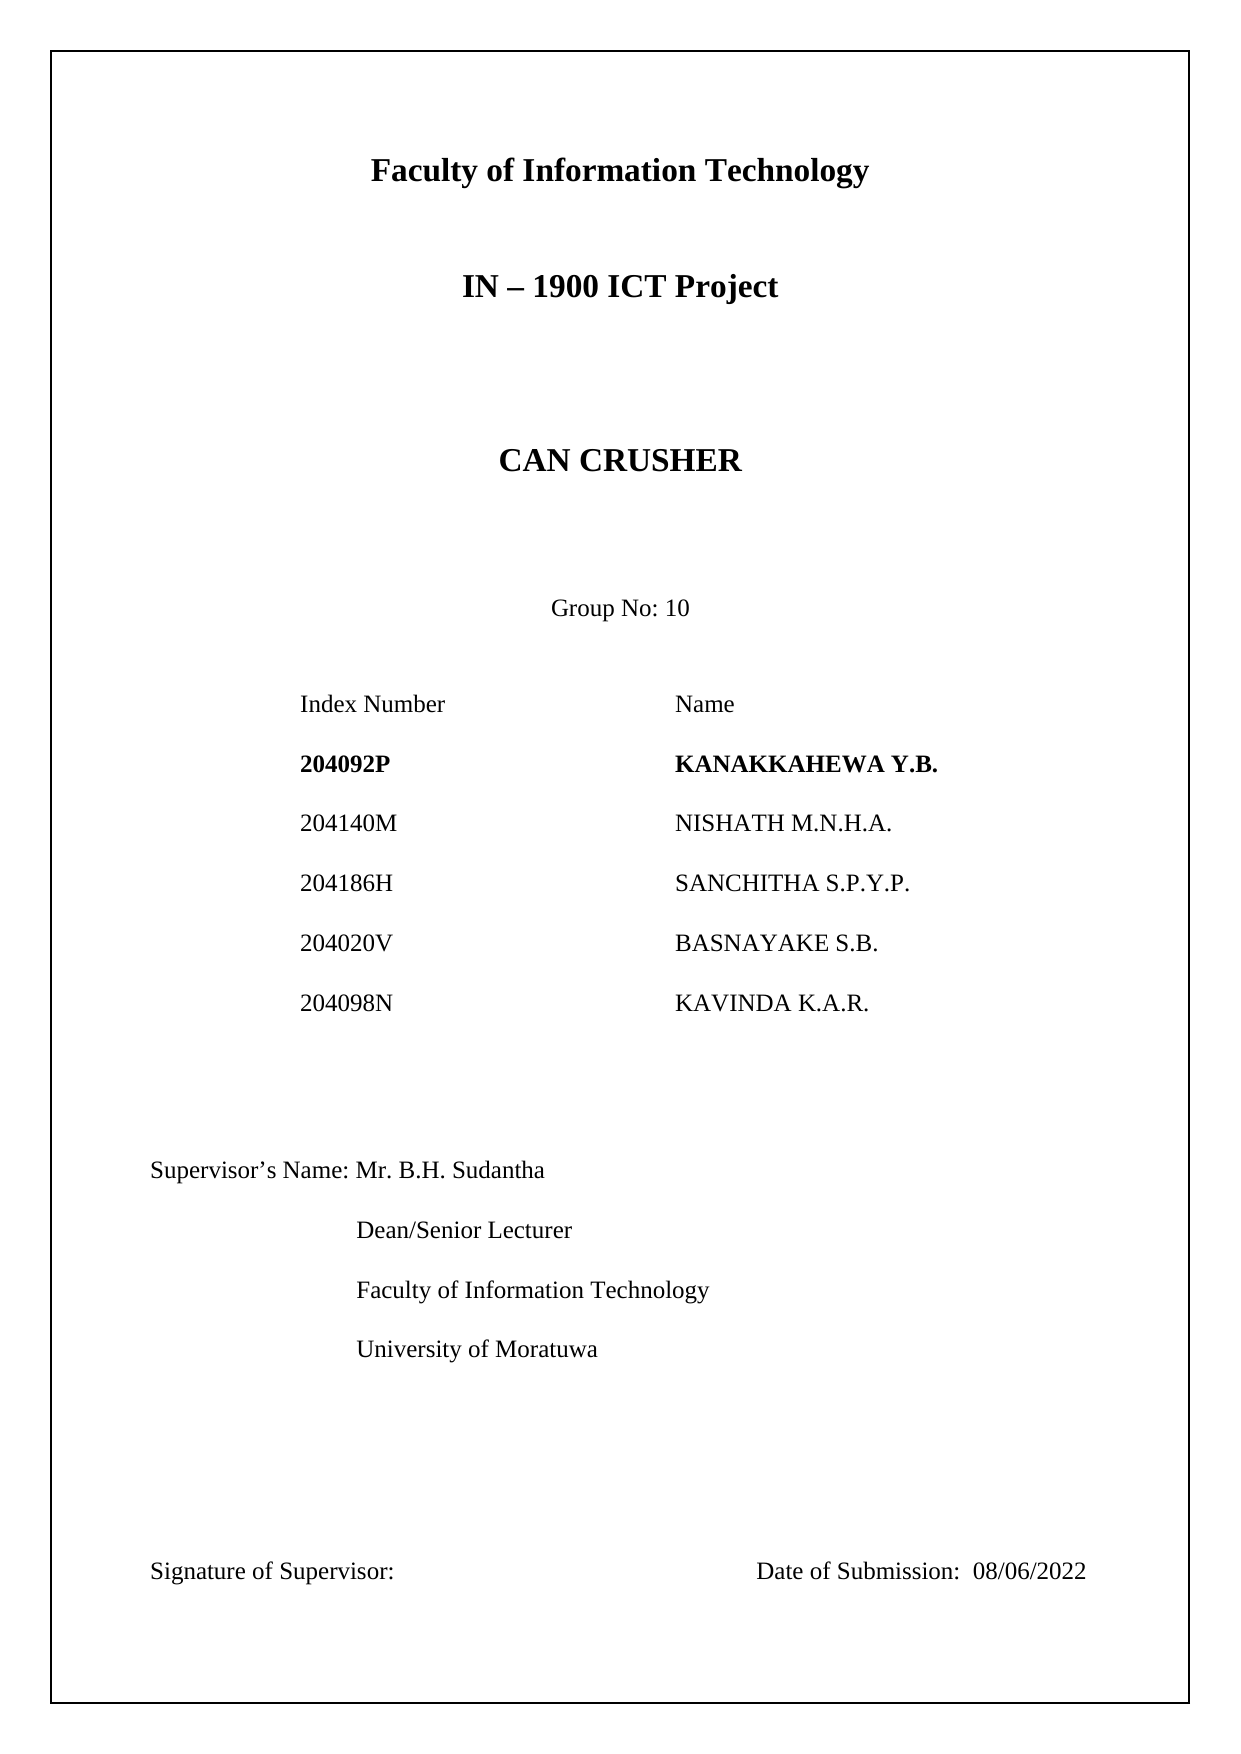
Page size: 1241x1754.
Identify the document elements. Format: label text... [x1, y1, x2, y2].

text 204186H SANCHITHA S.P.Y.P. [225, 868, 1090, 897]
text 204092P KANAKKAHEWA Y.B. [225, 749, 1090, 777]
text University of Moratuwa [300, 1334, 1090, 1363]
text Dean/Senior Lecturer [150, 1215, 1090, 1244]
text 204098N KAVINDA K.A.R. [225, 988, 1090, 1017]
text 204020V BASNAYAKE S.B. [225, 928, 1090, 957]
text IN – 1900 ICT Project [150, 266, 1090, 304]
text Faculty of Information Technology [150, 1275, 1090, 1303]
text Faculty of Information Technology [150, 150, 1090, 188]
text 204140M NISHATH M.N.H.A. [225, 808, 1090, 837]
text Supervisor’s Name: Mr. B.H. Sudantha [150, 1155, 1090, 1184]
text Signature of Supervisor: Date of Submission: 08/06/2022 [150, 1556, 1090, 1585]
text CAN CRUSHER [150, 440, 1090, 478]
text Index Number Name [225, 689, 1090, 718]
text Group No: 10 [150, 593, 1090, 622]
